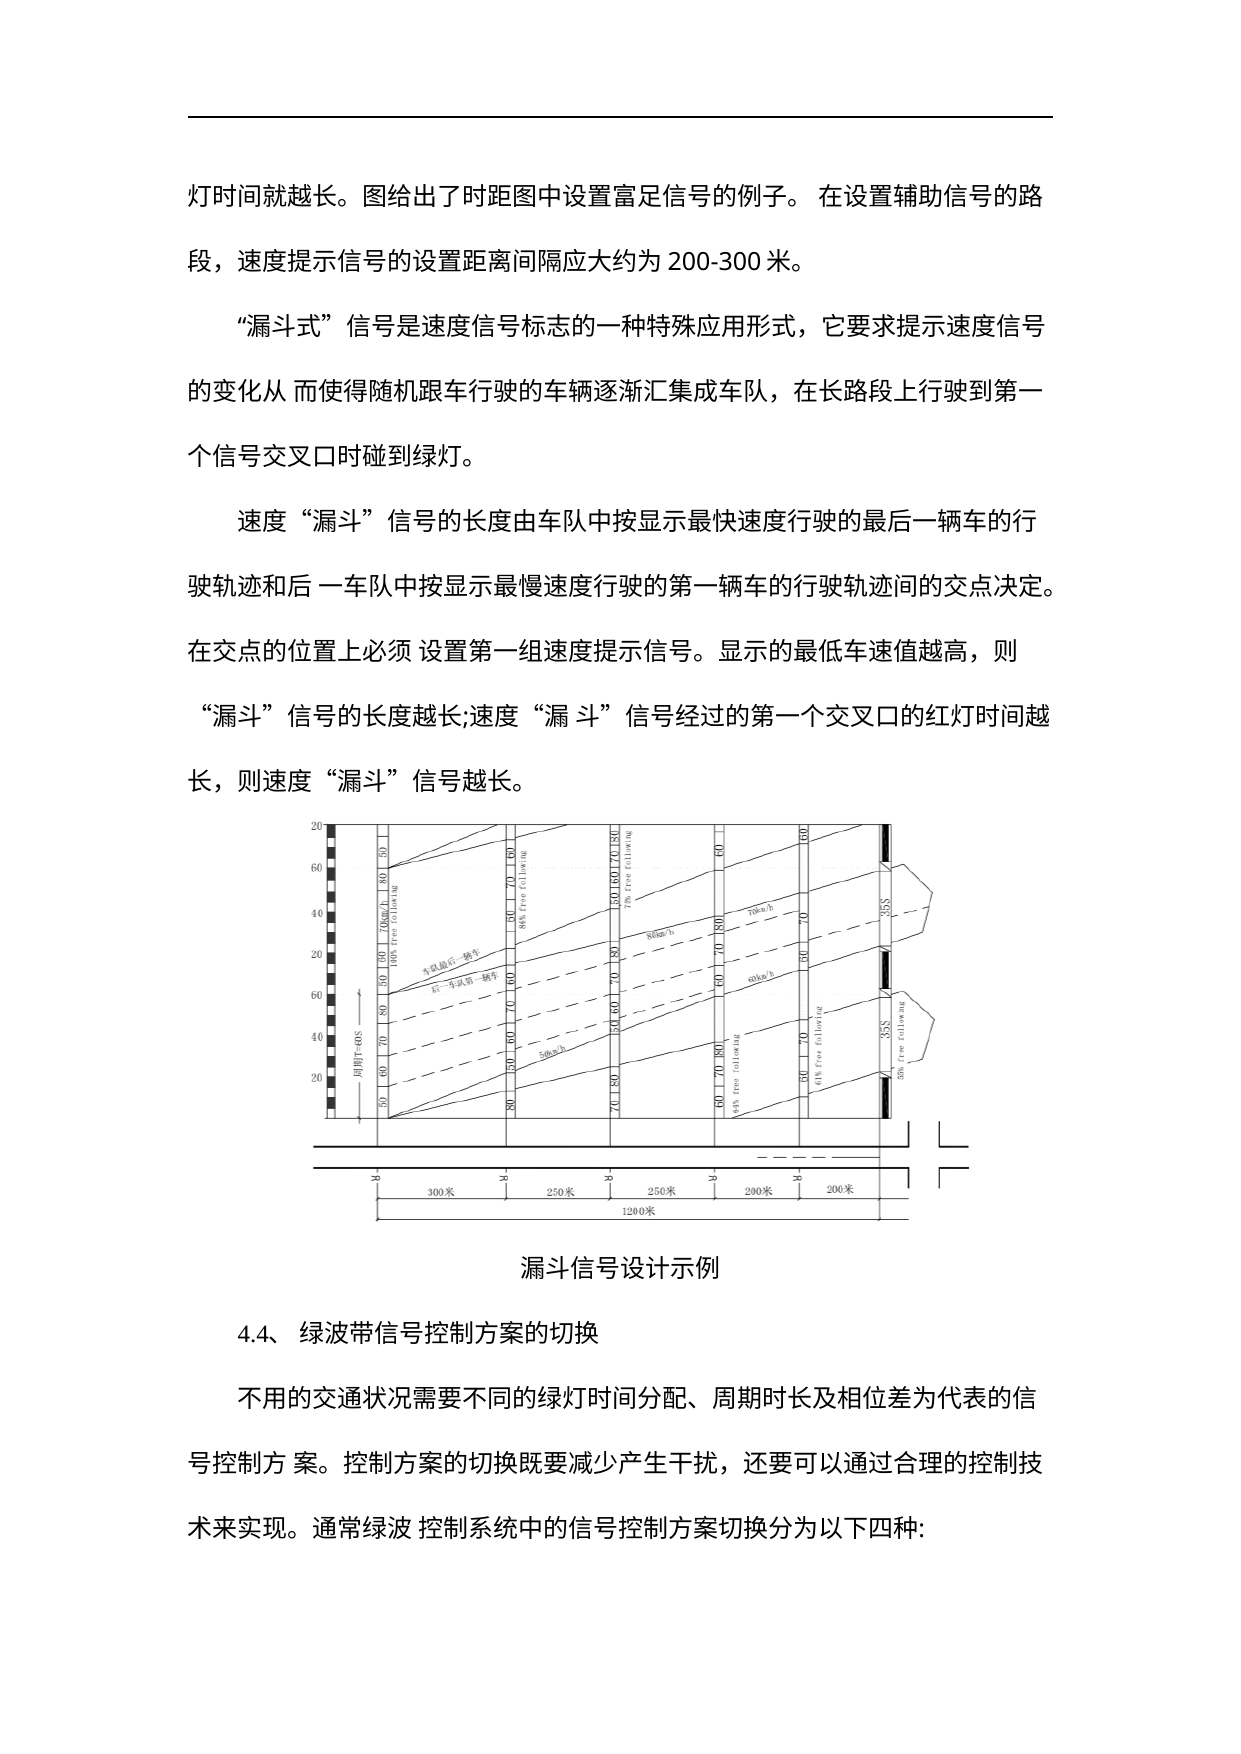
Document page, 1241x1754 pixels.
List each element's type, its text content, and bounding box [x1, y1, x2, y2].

picture [292, 812, 998, 1232]
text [187, 162, 1053, 292]
text 速度“漏斗”信号的长度由车队中按显示最快速度行驶的最后一辆车的行驶轨迹和后 一车队中按显示最慢速度行驶的第一辆车的行驶轨迹间的交点决定。在交点的位置上必须 设置第一组速度提示信号。显示的最低车速值越高，则“漏斗”信号的长度越长;速度“漏 斗”信号经过的第一个交叉口的红灯时间越长，则速度“漏斗”信号越长。 [187, 487, 1053, 812]
text 漏斗信号设计示例 [187, 1234, 1053, 1299]
text 4.4、 绿波带信号控制方案的切换 [187, 1299, 1053, 1364]
text 不用的交通状况需要不同的绿灯时间分配、周期时长及相位差为代表的信号控制方 案。控制方案的切换既要减少产生干扰，还要可以通过合理的控制技术来实现。通常绿波 控制系统中的信号控制方案切换分为以下四种: [187, 1364, 1053, 1559]
text “漏斗式”信号是速度信号标志的一种特殊应用形式，它要求提示速度信号的变化从 而使得随机跟车行驶的车辆逐渐汇集成车队，在长路段上行驶到第一个信号交叉口时碰到绿灯。 [187, 292, 1053, 487]
